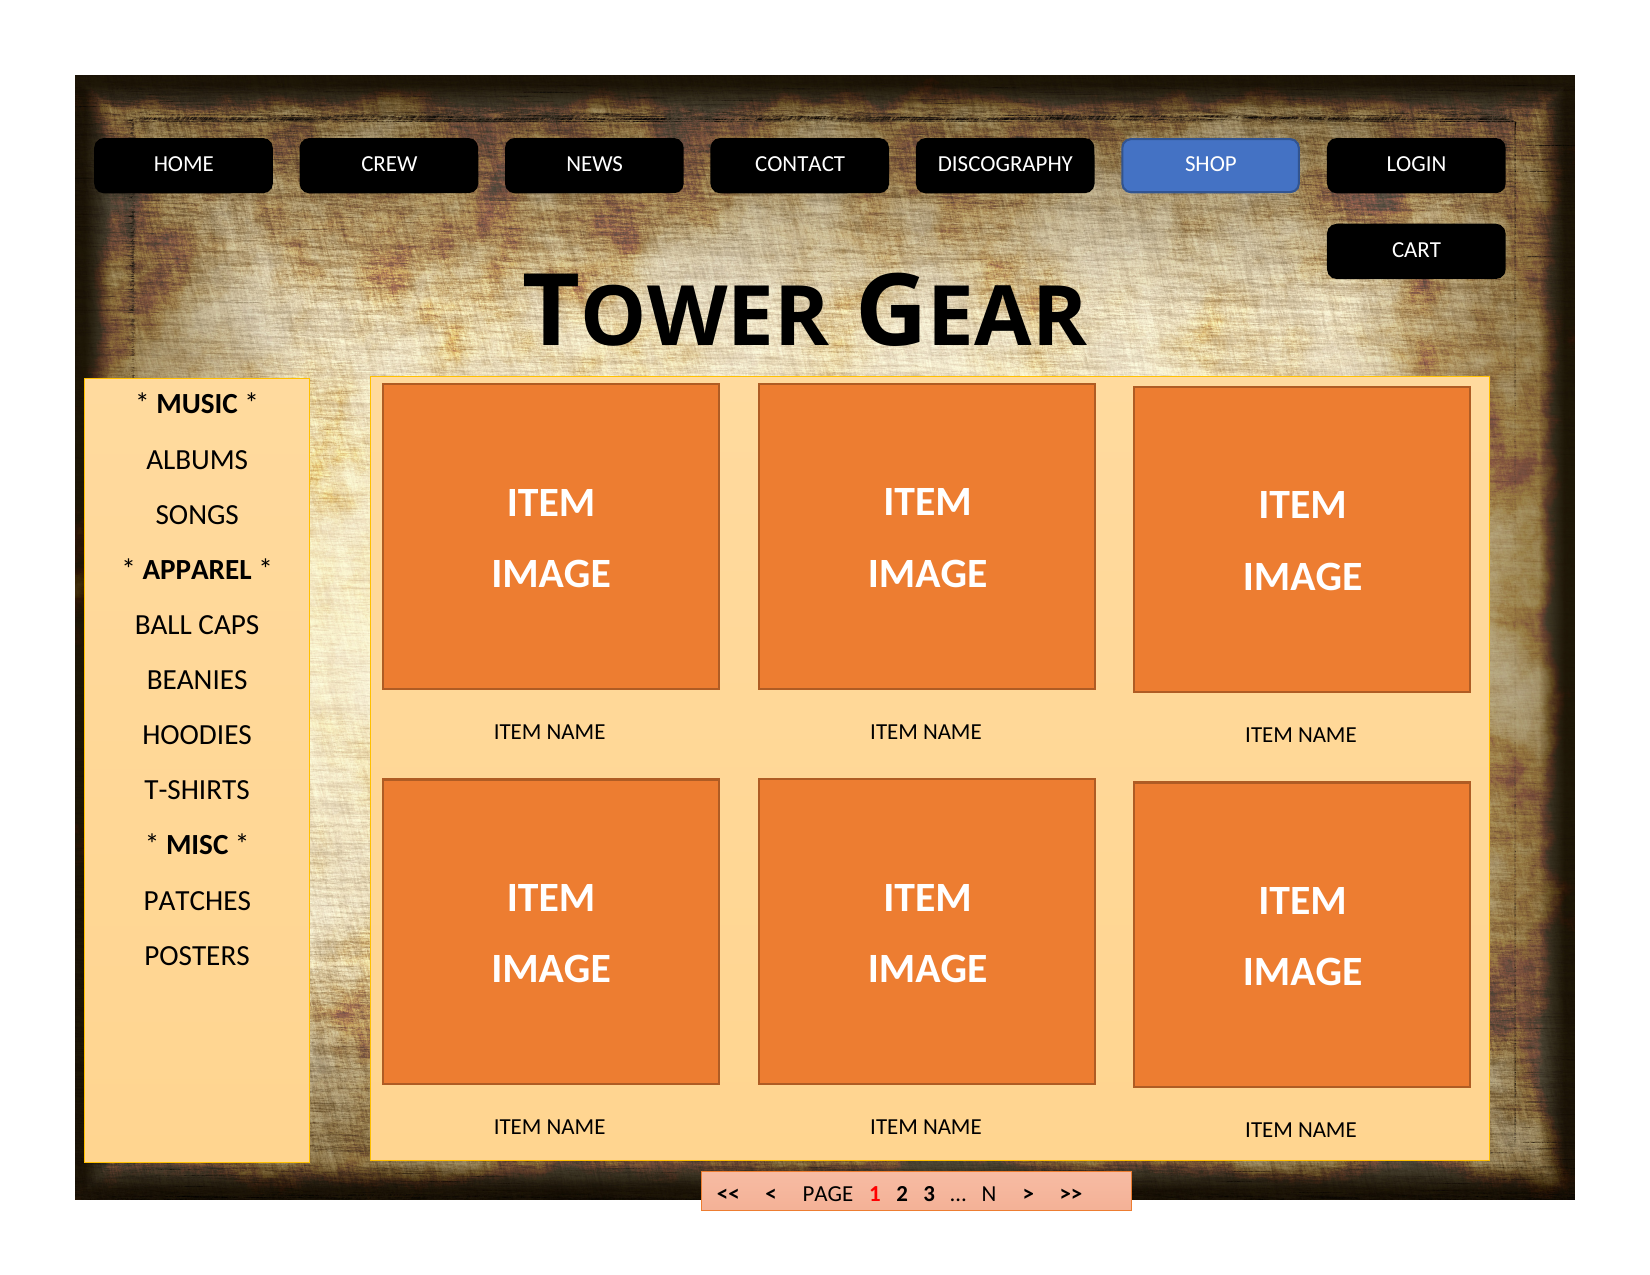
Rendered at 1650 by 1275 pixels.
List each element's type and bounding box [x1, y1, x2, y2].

picture [75, 75, 1575, 1200]
